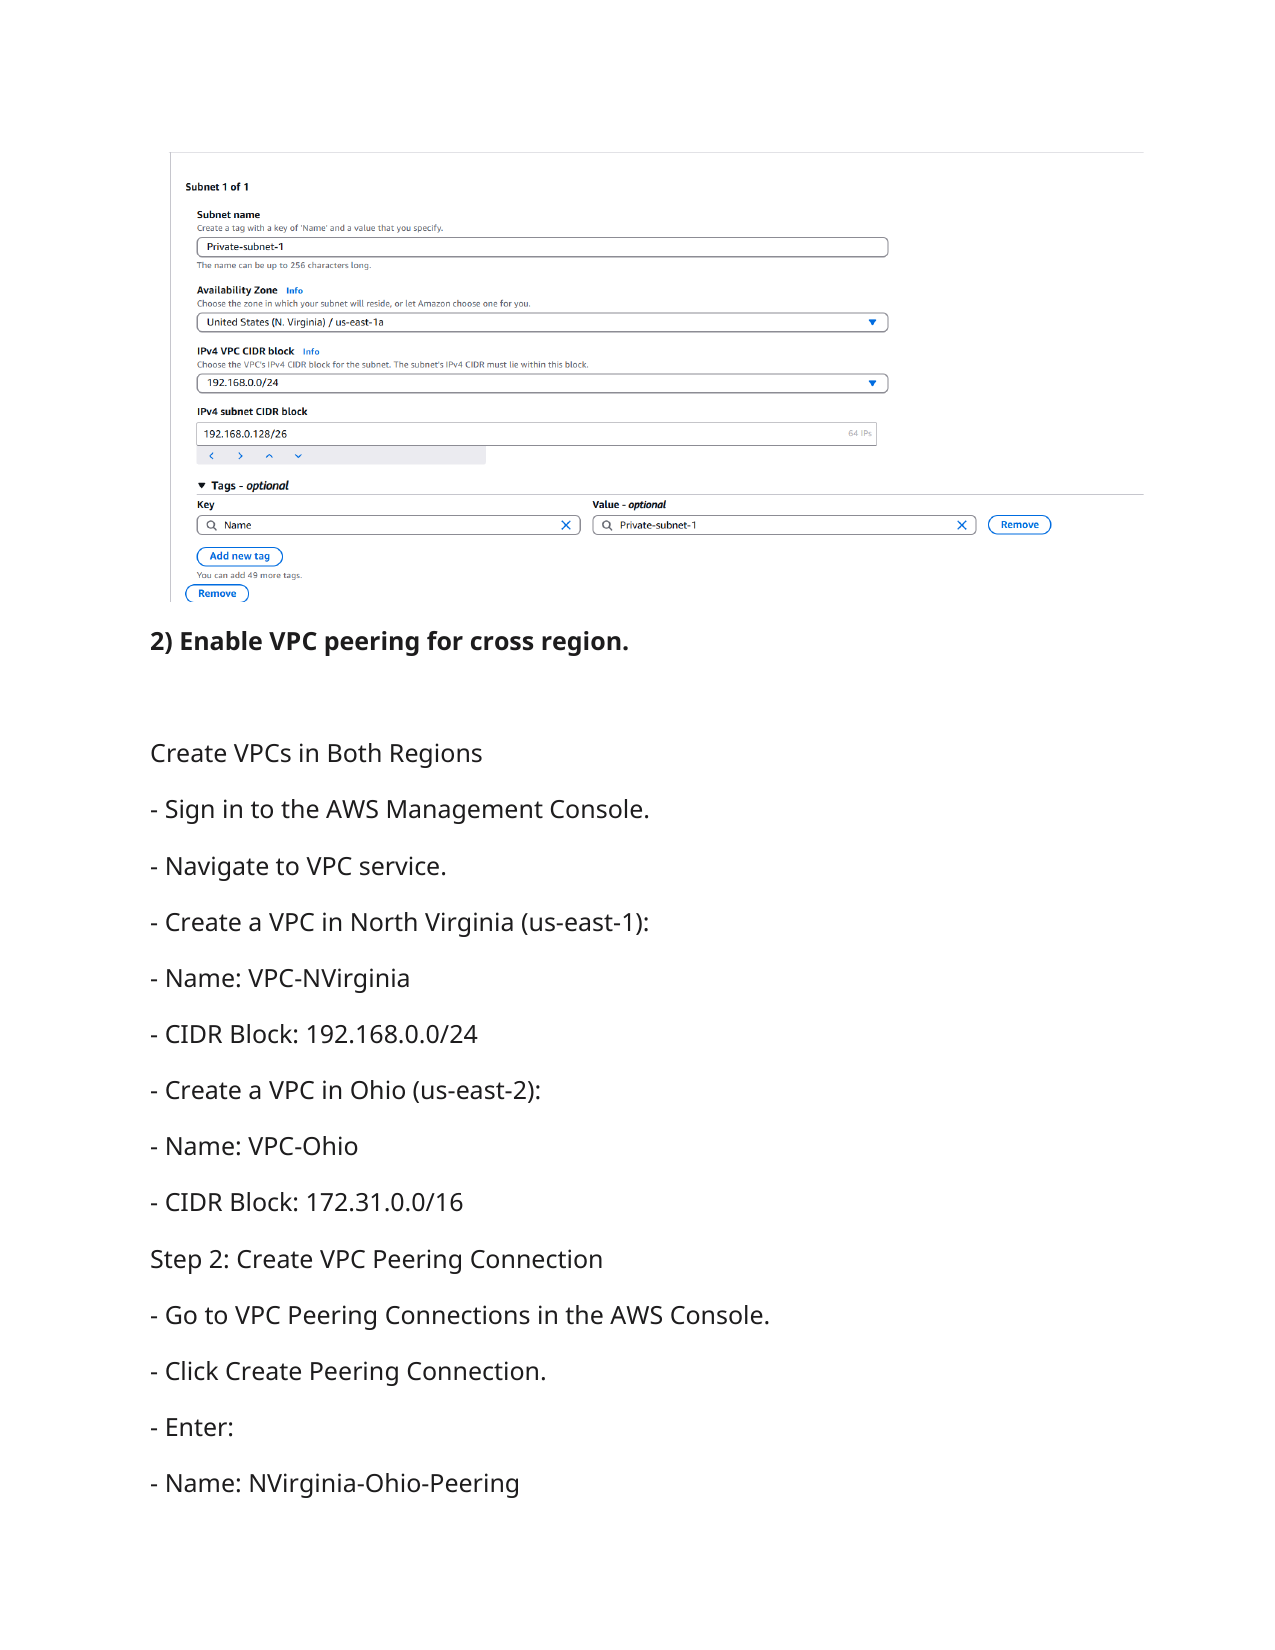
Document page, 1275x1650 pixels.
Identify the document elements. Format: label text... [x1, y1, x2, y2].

text - Name: VPC-Ohio [150, 1129, 1125, 1163]
text - Sign in to the AWS Management Console. [150, 792, 1125, 826]
text - Navigate to VPC service. [150, 848, 1125, 882]
text - CIDR Block: 192.168.0.0/24 [150, 1017, 1125, 1051]
text - Create a VPC in Ohio (us-east-2): [150, 1073, 1125, 1107]
text Create VPCs in Both Regions [150, 736, 1125, 770]
text - Enter: [150, 1410, 1125, 1444]
text 2) Enable VPC peering for cross region. [150, 624, 1125, 658]
text - Create a VPC in North Virginia (us-east-1): [150, 904, 1125, 938]
text - Click Create Peering Connection. [150, 1353, 1125, 1388]
text Step 2: Create VPC Peering Connection [150, 1241, 1125, 1275]
text - CIDR Block: 172.31.0.0/16 [150, 1185, 1125, 1219]
text - Name: VPC-NVirginia [150, 961, 1125, 994]
text - Go to VPC Peering Connections in the AWS Console. [150, 1297, 1125, 1331]
text - Name: NVirginia-Ohio-Peering [150, 1466, 1125, 1500]
